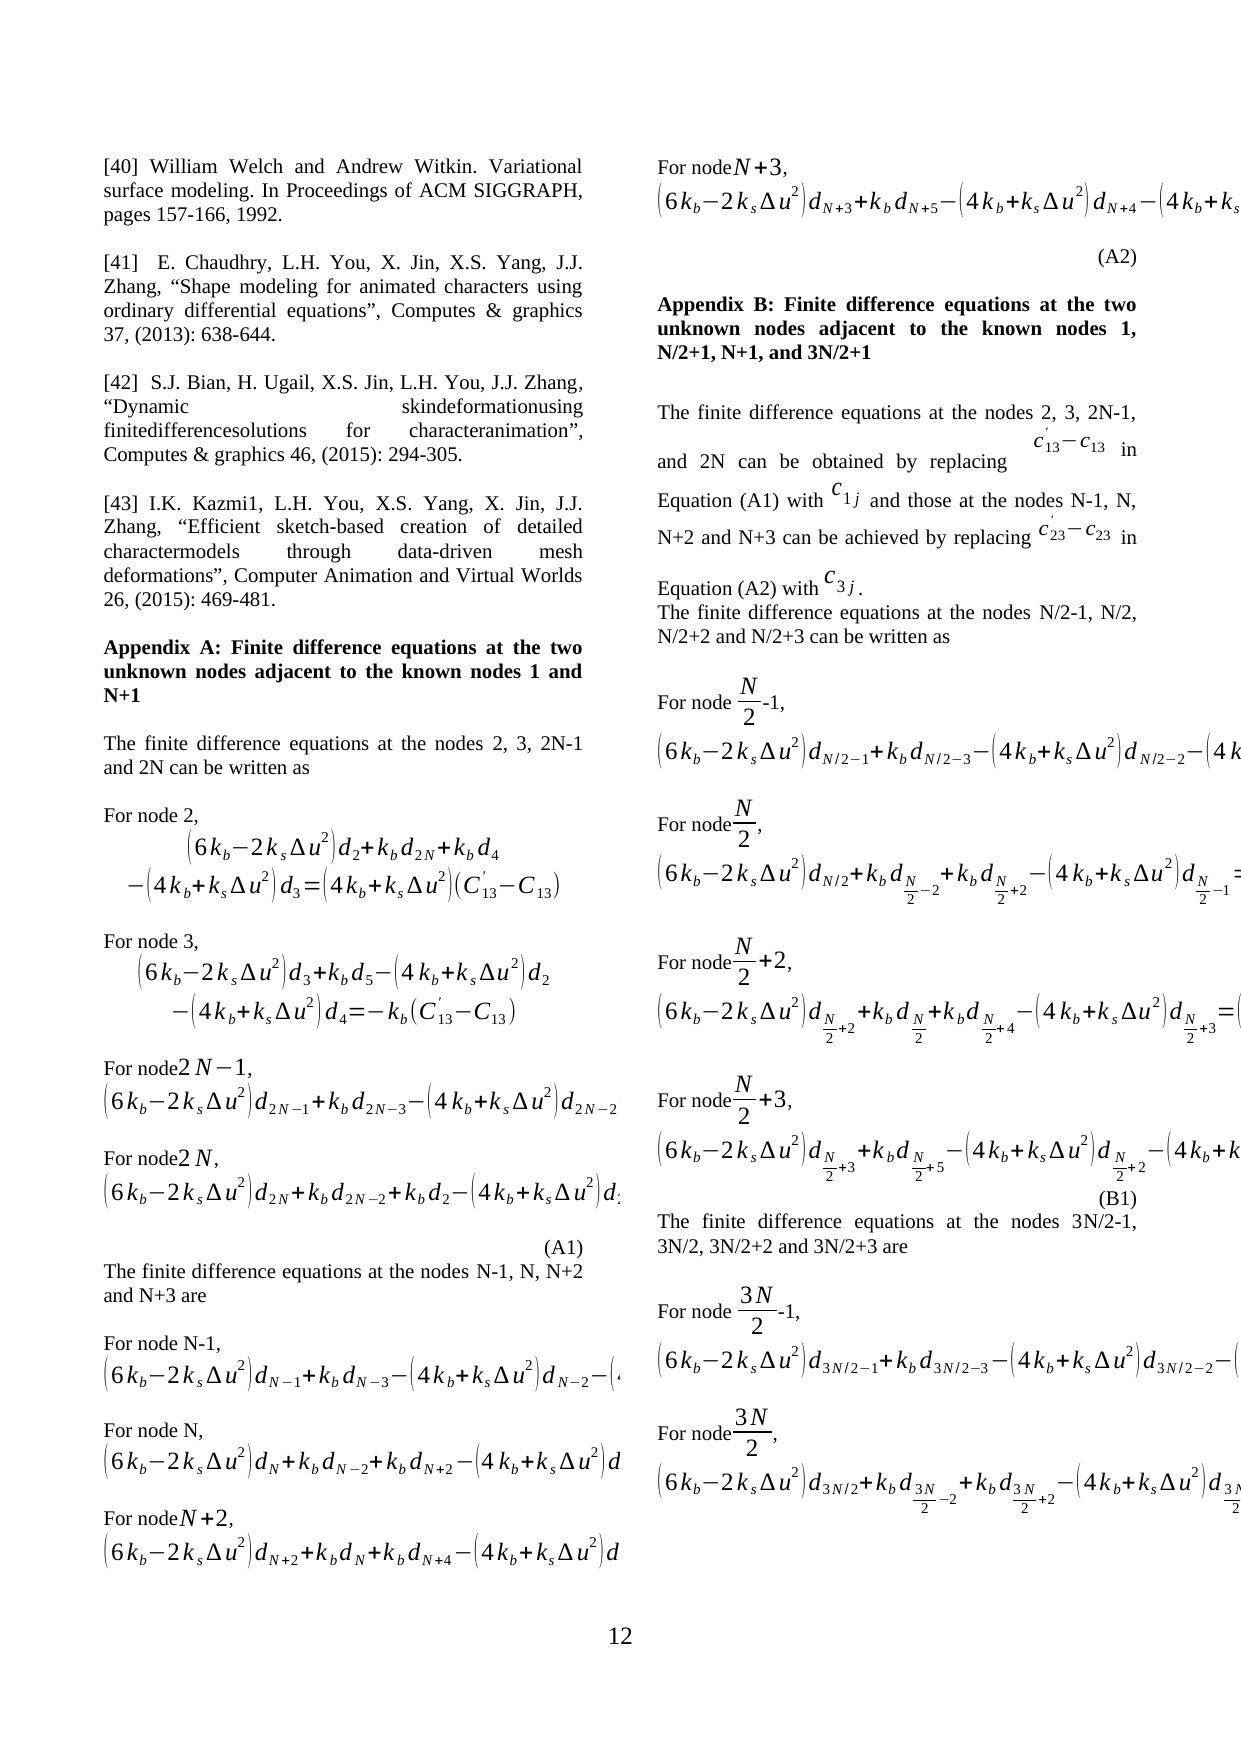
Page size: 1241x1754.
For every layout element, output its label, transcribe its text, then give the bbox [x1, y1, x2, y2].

text For node -1, [657, 672, 1137, 731]
text The finite difference equations at the nodes N-1, N, N+2 and N+3 are [103, 1259, 583, 1307]
text For node N-1, [103, 1331, 583, 1355]
text (A2) [657, 244, 1137, 268]
text For node, [103, 1144, 583, 1172]
text The finite difference equations at the nodes N/2-1, N/2, N/2+2 and N/2+3 can be written as [657, 600, 1137, 648]
text Appendix B: Finite difference equations at the two unknown nodes adjacent to the known nodes 1, N/2+1, N+1, and 3N/2+1 [657, 292, 1137, 364]
text For node N, [103, 1418, 583, 1442]
text [42] S.J. Bian, H. Ugail, X.S. Jin, L.H. You, J.J. Zhang, “Dynamic skindeformationusing finitedifferencesolutions for characteranimation”, Computes & graphics 46, (2015): 294-305. [103, 370, 583, 466]
text [41] E. Chaudhry, L.H. You, X. Jin, X.S. Yang, J.J. Zhang, “Shape modeling for animated characters using ordinary differential equations”, Computes & graphics 37, (2013): 638-644. [103, 250, 583, 346]
text For node, [657, 794, 1137, 853]
text (B1) [657, 1185, 1137, 1209]
text The finite difference equations at the nodes 2, 3, 2N-1 and 2N can be written as [103, 731, 583, 779]
text For node, [657, 933, 1137, 992]
text For node, [103, 1054, 583, 1082]
text For node 2, [103, 803, 583, 827]
text Appendix A: Finite difference equations at the two unknown nodes adjacent to the known nodes 1 and N+1 [103, 635, 583, 707]
text For node 3, [103, 929, 583, 953]
text For node, [657, 1403, 1137, 1462]
text For node -1, [657, 1282, 1137, 1341]
text The finite difference equations at the nodes 2, 3, 2N-1, and 2N can be obtained by replacing in Equation (A1) with and those at the nodes N-1, N, N+2 and N+3 can be achieved by replacing in Equation (A2) with . [657, 388, 1137, 600]
text [43] I.K. Kazmi1, L.H. You, X.S. Yang, X. Jin, J.J. Zhang, “Efficient sketch-based creation of detailed charactermodels through data-driven mesh deformations”, Computer Animation and Virtual Worlds 26, (2015): 469-481. [103, 490, 583, 611]
text For node, [657, 153, 1137, 181]
text (A1) [103, 1235, 583, 1259]
text The finite difference equations at the nodes 3N/2-1, 3N/2, 3N/2+2 and 3N/2+3 are [657, 1209, 1137, 1258]
text [40] William Welch and Andrew Witkin. Variational surface modeling. In Proceedings of ACM SIGGRAPH, pages 157-166, 1992. [103, 153, 583, 226]
text For node, [657, 1071, 1137, 1130]
text For node, [103, 1504, 583, 1532]
